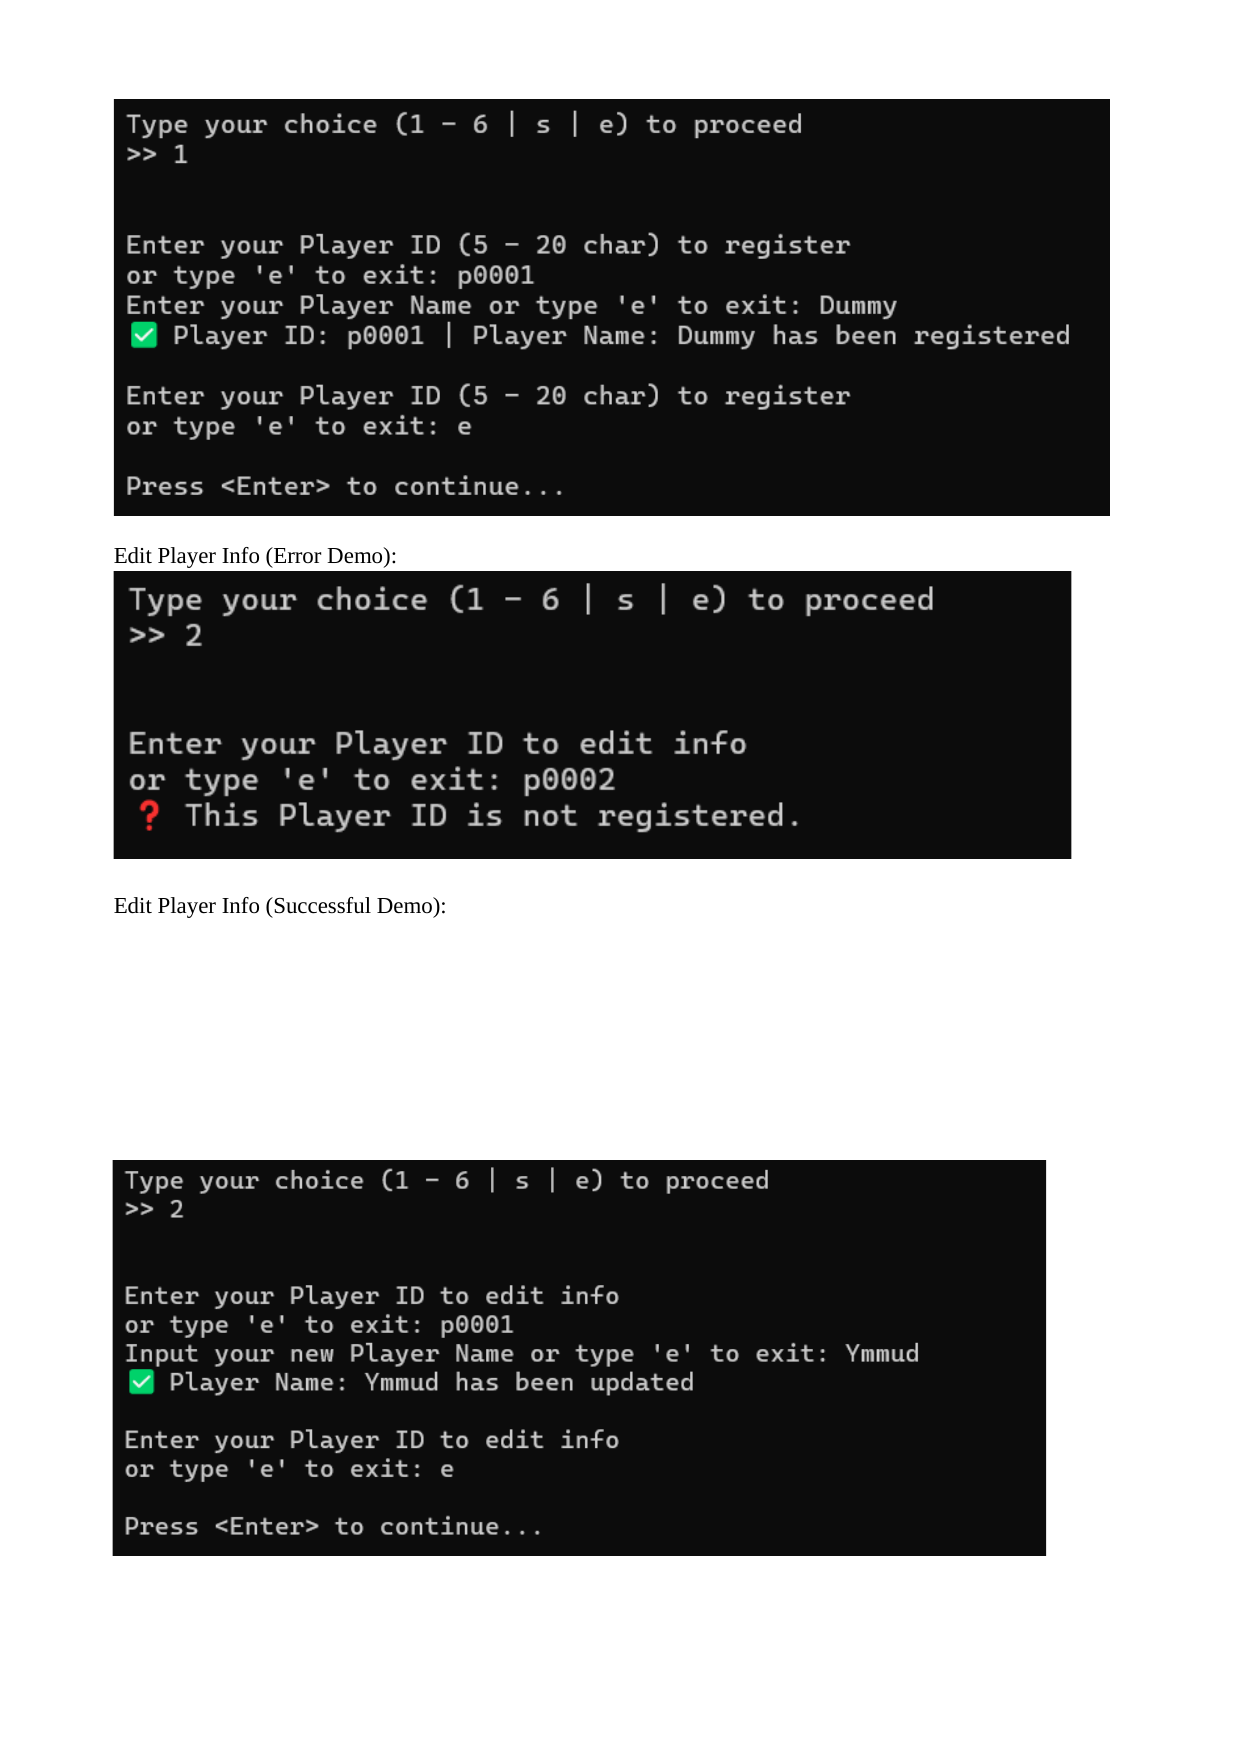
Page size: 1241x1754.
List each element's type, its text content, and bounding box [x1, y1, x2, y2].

picture [113, 99, 1110, 516]
text Edit Player Info (Successful Demo): [113, 892, 1138, 918]
picture [113, 571, 1072, 859]
picture [112, 1160, 1047, 1556]
